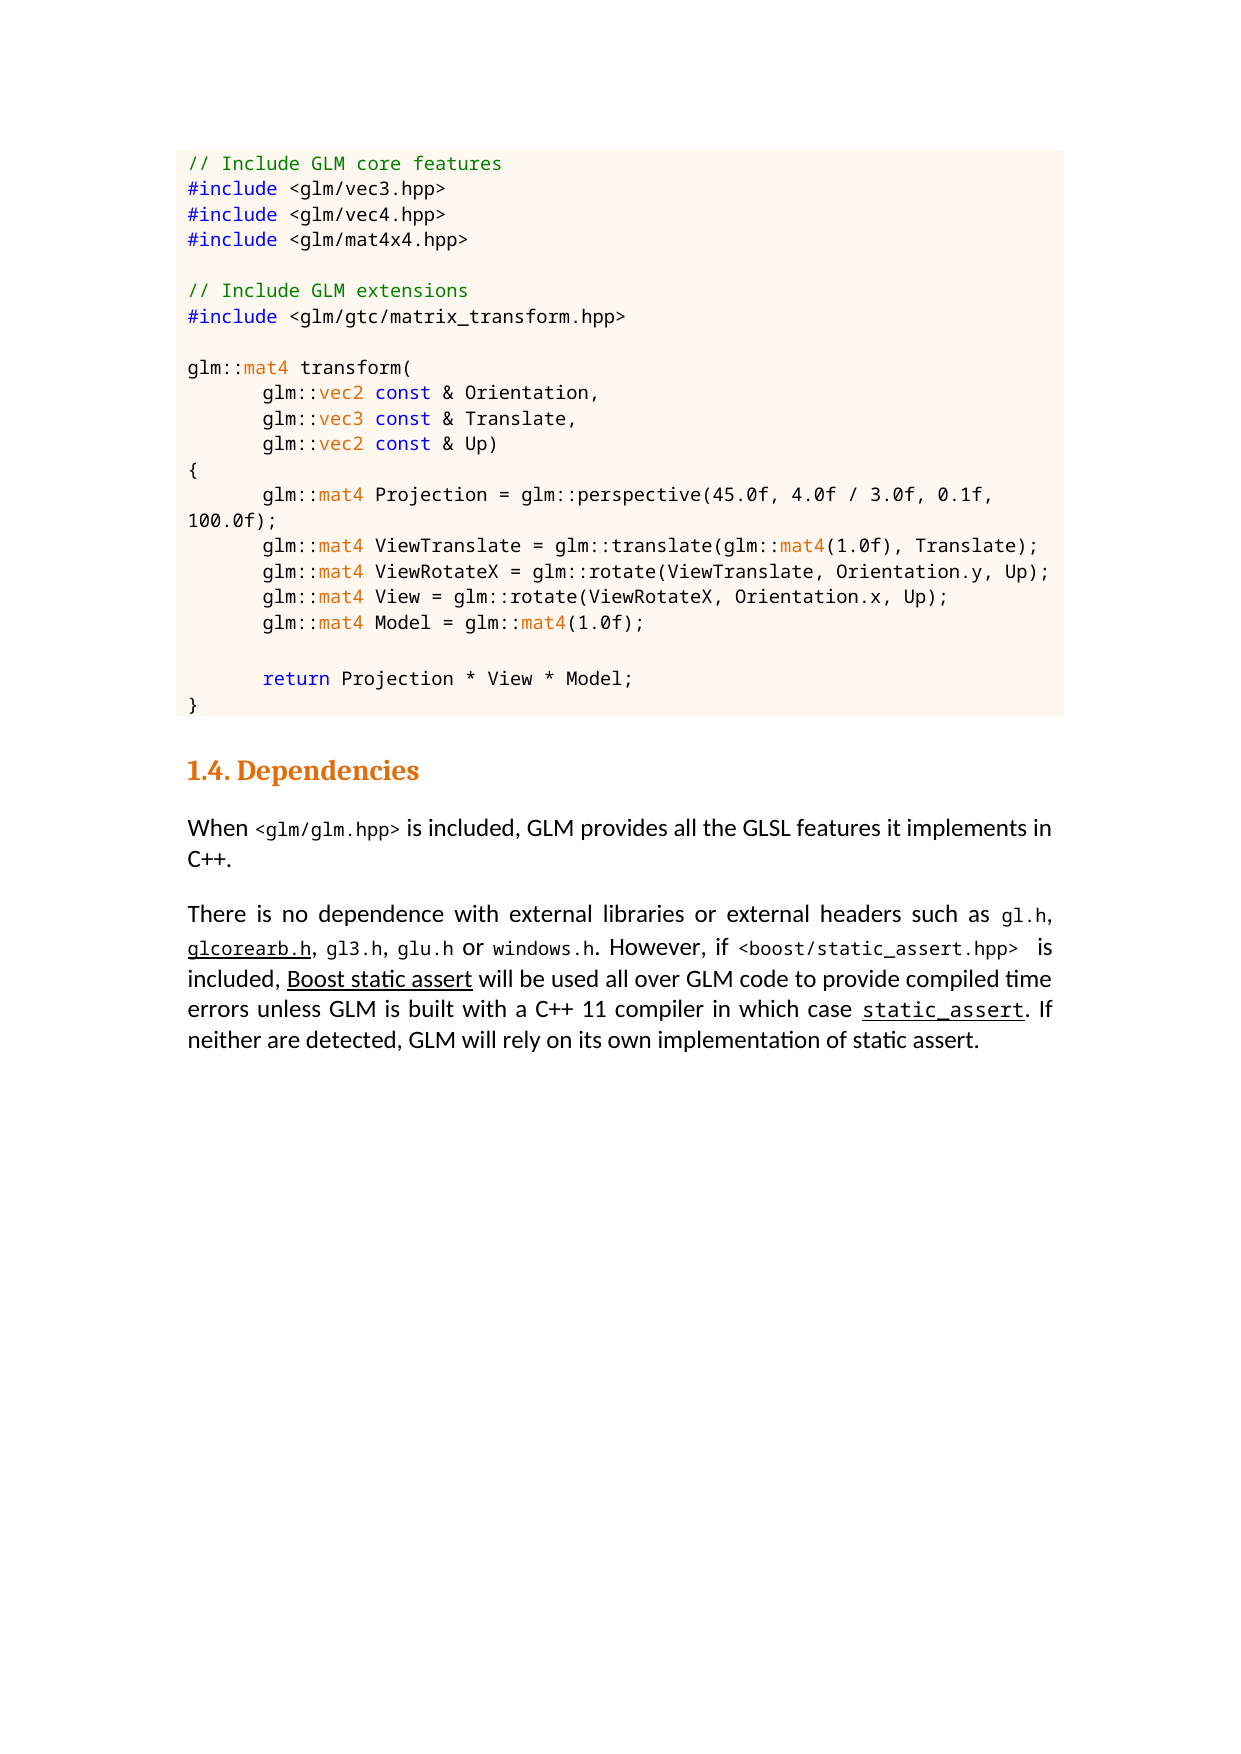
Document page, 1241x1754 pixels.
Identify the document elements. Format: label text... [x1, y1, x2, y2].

subtitle 1.4. Dependencies [187, 754, 1053, 787]
text There is no dependence with external libraries or external headers such as gl.h, glcorearb.h, gl3.h, glu.h or windows.h. However, if <boost/static_assert.hpp> is included, Boost static assert will be used all over GLM code to provide compiled time errors unless GLM is built with a C++ 11 compiler in which case static_assert. If neither are detected, GLM will rely on its own implementation of static assert. [187, 898, 1053, 1055]
text When <glm/glm.hpp> is included, GLM provides all the GLSL features it implements in C++. [187, 812, 1053, 873]
table_header // Include GLM core features #include <glm/vec3.hpp> #include <glm/vec4.hpp> #include <glm/mat4x4.hpp> // Include GLM extensions #include <glm/gtc/matrix_transform.hpp> glm::mat4 transform( glm::vec2 const & Orientation, glm::vec3 const & Translate, glm::vec2 const & Up) { glm::mat4 Projection = glm::perspective(45.0f, 4.0f / 3.0f, 0.1f, 100.0f); glm::mat4 ViewTranslate = glm::translate(glm::mat4(1.0f), Translate); glm::mat4 ViewRotateX = glm::rotate(ViewTranslate, Orientation.y, Up); glm::mat4 View = glm::rotate(ViewRotateX, Orientation.x, Up); glm::mat4 Model = glm::mat4(1.0f); return Projection * View * Model; } [176, 150, 1064, 716]
